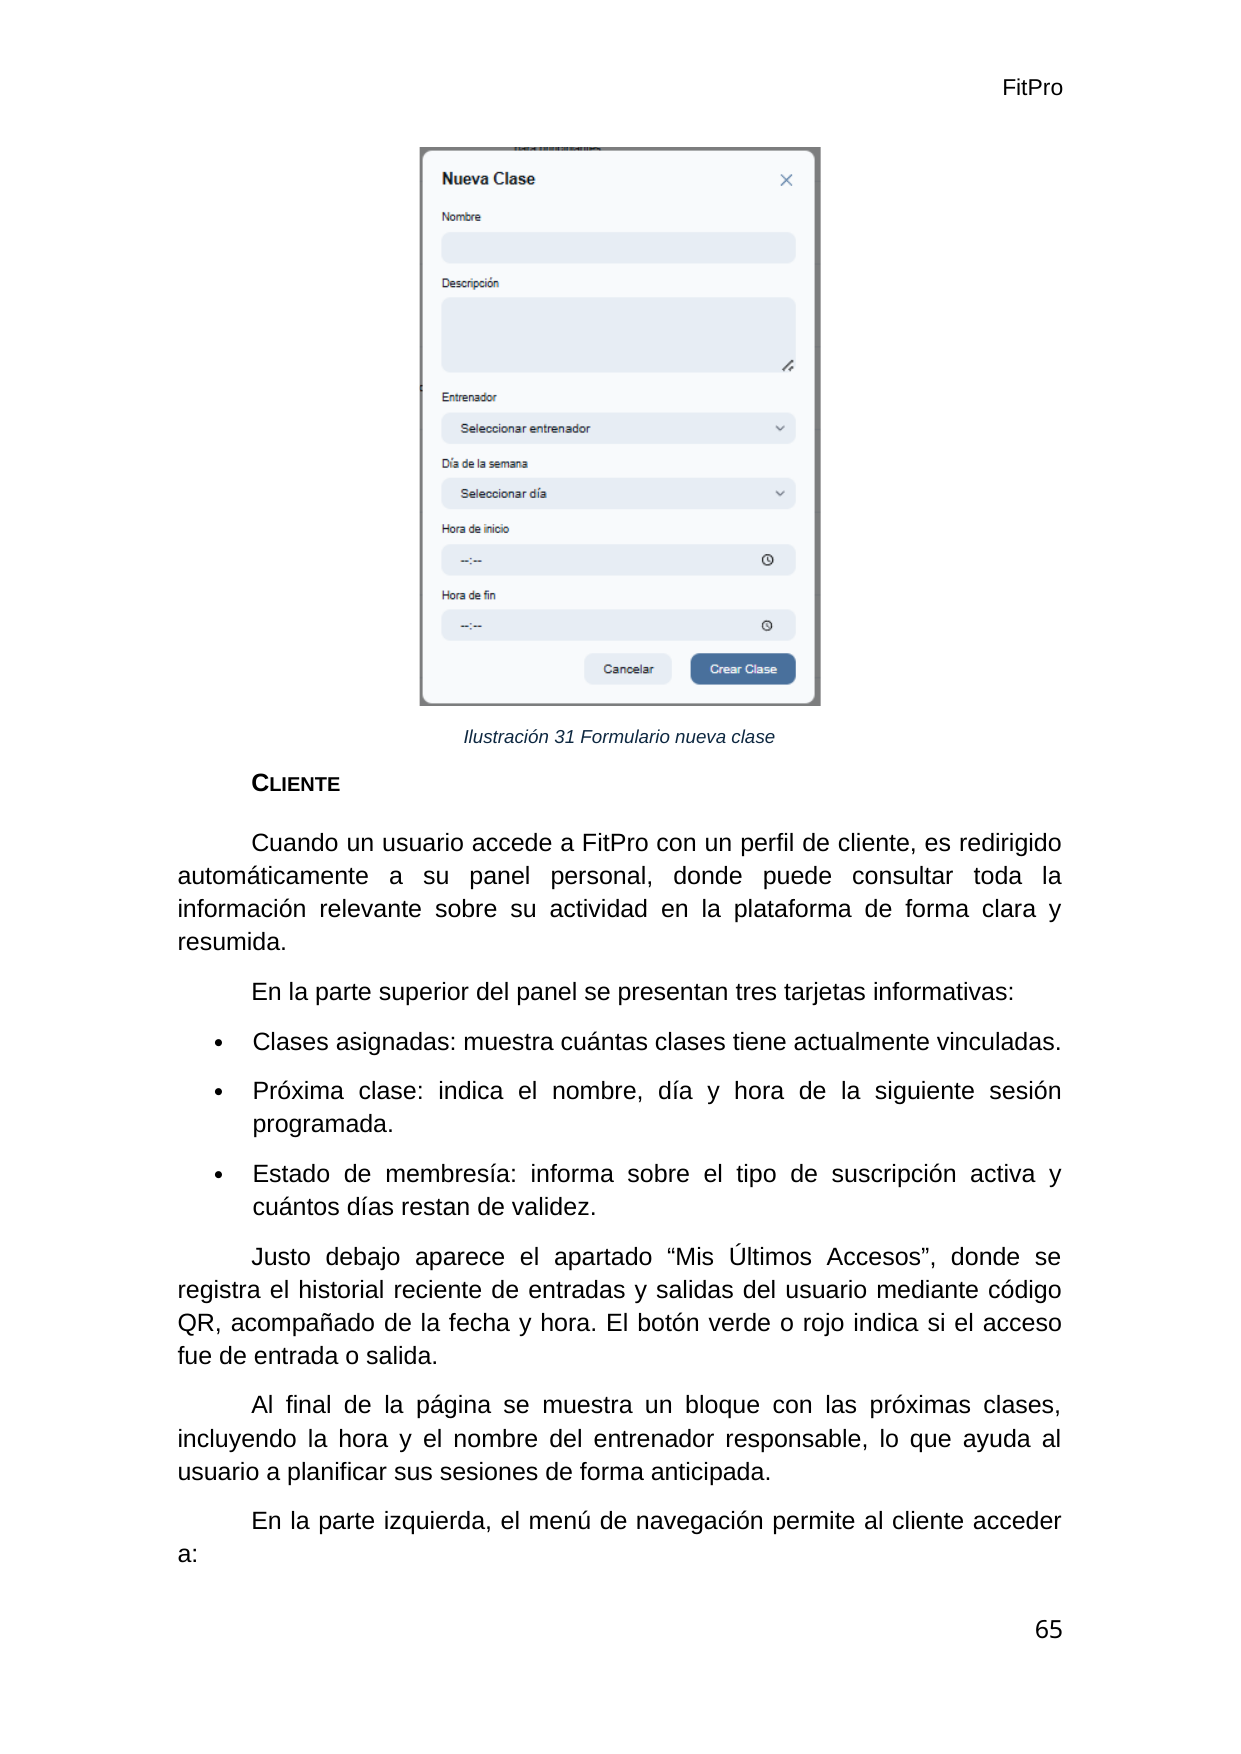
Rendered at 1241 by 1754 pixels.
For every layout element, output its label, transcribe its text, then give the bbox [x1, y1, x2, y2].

text Cuando un usuario accede a FitPro con un perfil de cliente, es redirigido automáticamente a su panel personal, donde puede consultar toda la información relevante sobre su actividad en la plataforma de forma clara y resumida. [177, 828, 1063, 956]
text Justo debajo aparece el apartado “Mis Últimos Accesos”, donde se registra el historial reciente de entradas y salidas del usuario mediante código QR, acompañado de la fecha y hora. El botón verde o rojo indica si el acceso fue de entrada o salida. [177, 1242, 1063, 1369]
list Próxima clase: indica el nombre, día y hora de la siguiente sesión programada. [215, 1076, 1063, 1138]
text En la parte superior del panel se presentan tres tarjetas informativas: [177, 977, 1063, 1006]
text Ilustración 31 Formulario nueva clase [177, 726, 1063, 748]
picture [419, 147, 821, 706]
text Cliente [177, 768, 1063, 797]
text Al final de la página se muestra un bloque con las próximas clases, incluyendo la hora y el nombre del entrenador responsable, lo que ayuda al usuario a planificar sus sesiones de forma anticipada. [177, 1391, 1063, 1485]
text En la parte izquierda, el menú de navegación permite al cliente acceder a: [177, 1506, 1063, 1568]
list Clases asignadas: muestra cuántas clases tiene actualmente vinculadas. [215, 1027, 1063, 1055]
list Estado de membresía: informa sobre el tipo de suscripción activa y cuántos días restan de validez. [215, 1159, 1063, 1221]
